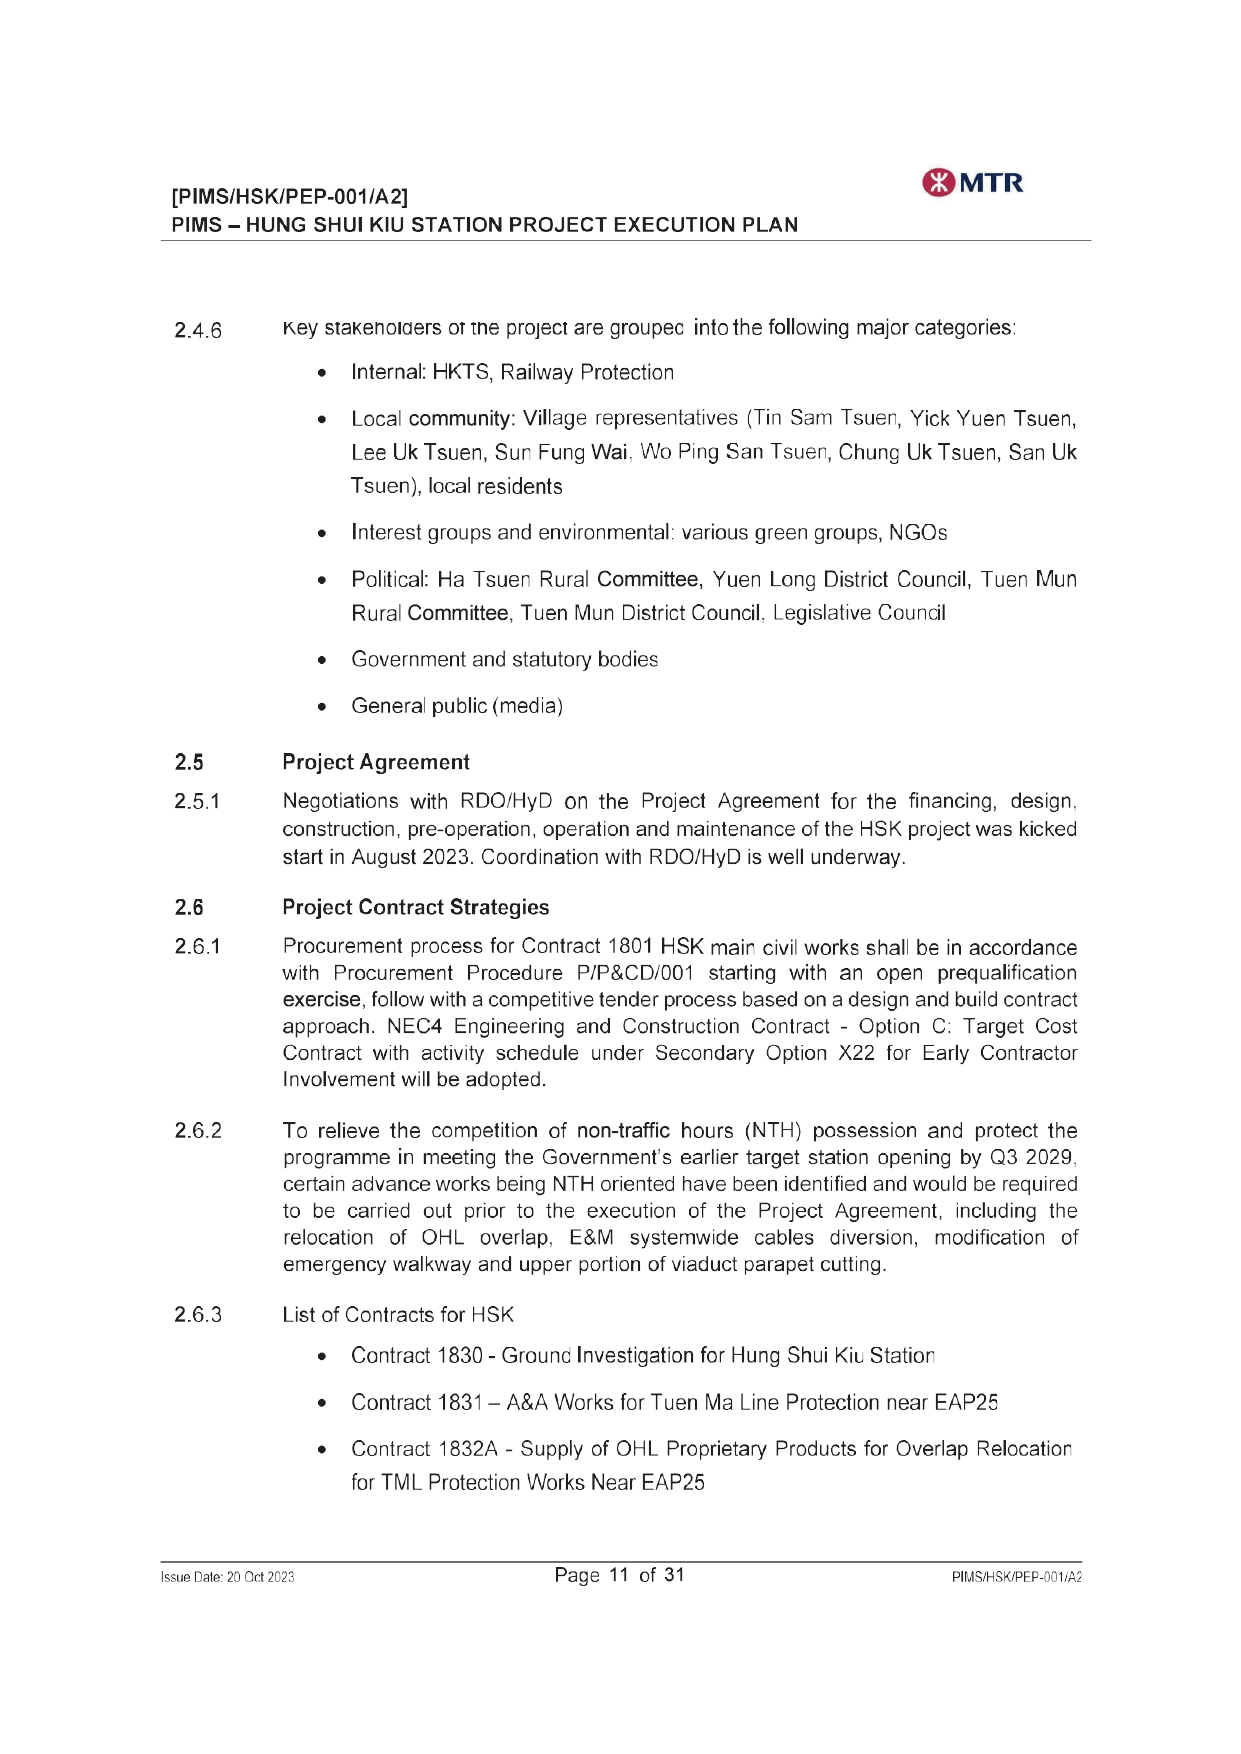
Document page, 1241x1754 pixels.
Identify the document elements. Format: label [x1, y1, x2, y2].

picture [787, 318, 1015, 339]
picture [539, 444, 584, 464]
picture [495, 443, 531, 460]
picture [353, 570, 423, 587]
picture [394, 443, 406, 460]
picture [352, 1346, 482, 1363]
picture [283, 898, 549, 919]
picture [836, 1347, 864, 1363]
picture [161, 1571, 294, 1582]
picture [910, 410, 950, 426]
picture [1009, 443, 1044, 460]
picture [1037, 570, 1053, 586]
picture [429, 477, 470, 493]
picture [890, 524, 947, 540]
picture [439, 571, 464, 587]
picture [771, 571, 815, 591]
picture [283, 753, 470, 774]
picture [188, 1306, 221, 1322]
picture [825, 570, 957, 587]
picture [578, 1346, 822, 1367]
picture [1053, 443, 1065, 460]
picture [510, 604, 751, 623]
picture [284, 1306, 514, 1322]
picture [282, 937, 1078, 1090]
picture [434, 363, 447, 379]
picture [711, 939, 755, 955]
picture [351, 477, 416, 497]
picture [871, 1347, 935, 1363]
picture [981, 571, 1027, 587]
picture [353, 444, 386, 460]
picture [917, 939, 939, 955]
picture [947, 939, 1077, 955]
picture [188, 938, 209, 954]
picture [490, 363, 673, 384]
picture [502, 1347, 571, 1363]
picture [624, 443, 826, 464]
picture [358, 363, 421, 379]
picture [804, 939, 859, 955]
picture [283, 792, 1076, 868]
picture [1014, 410, 1070, 426]
picture [1055, 574, 1076, 587]
picture [188, 1122, 221, 1138]
picture [539, 409, 896, 430]
picture [352, 650, 658, 671]
picture [920, 164, 1027, 201]
picture [352, 1393, 480, 1410]
picture [352, 1473, 704, 1490]
picture [640, 1567, 656, 1582]
picture [353, 523, 877, 544]
picture [695, 318, 728, 335]
picture [353, 604, 401, 621]
picture [763, 939, 797, 955]
picture [556, 1567, 599, 1586]
picture [493, 697, 562, 717]
picture [473, 571, 530, 587]
picture [839, 443, 899, 464]
picture [752, 604, 937, 625]
picture [188, 322, 221, 338]
picture [938, 443, 995, 460]
picture [712, 571, 760, 587]
picture [866, 939, 908, 955]
picture [175, 753, 203, 770]
picture [352, 697, 425, 713]
picture [353, 410, 401, 426]
picture [506, 1440, 1072, 1460]
picture [449, 363, 488, 379]
picture [908, 443, 920, 460]
picture [283, 1122, 1079, 1275]
picture [957, 410, 1005, 426]
picture [175, 899, 203, 915]
picture [284, 322, 684, 339]
picture [433, 697, 487, 717]
picture [953, 1571, 1082, 1582]
picture [488, 1393, 998, 1410]
picture [352, 1440, 498, 1456]
picture [478, 477, 562, 494]
picture [733, 318, 762, 335]
picture [188, 793, 208, 809]
picture [172, 188, 797, 232]
picture [424, 443, 481, 460]
picture [540, 570, 588, 587]
